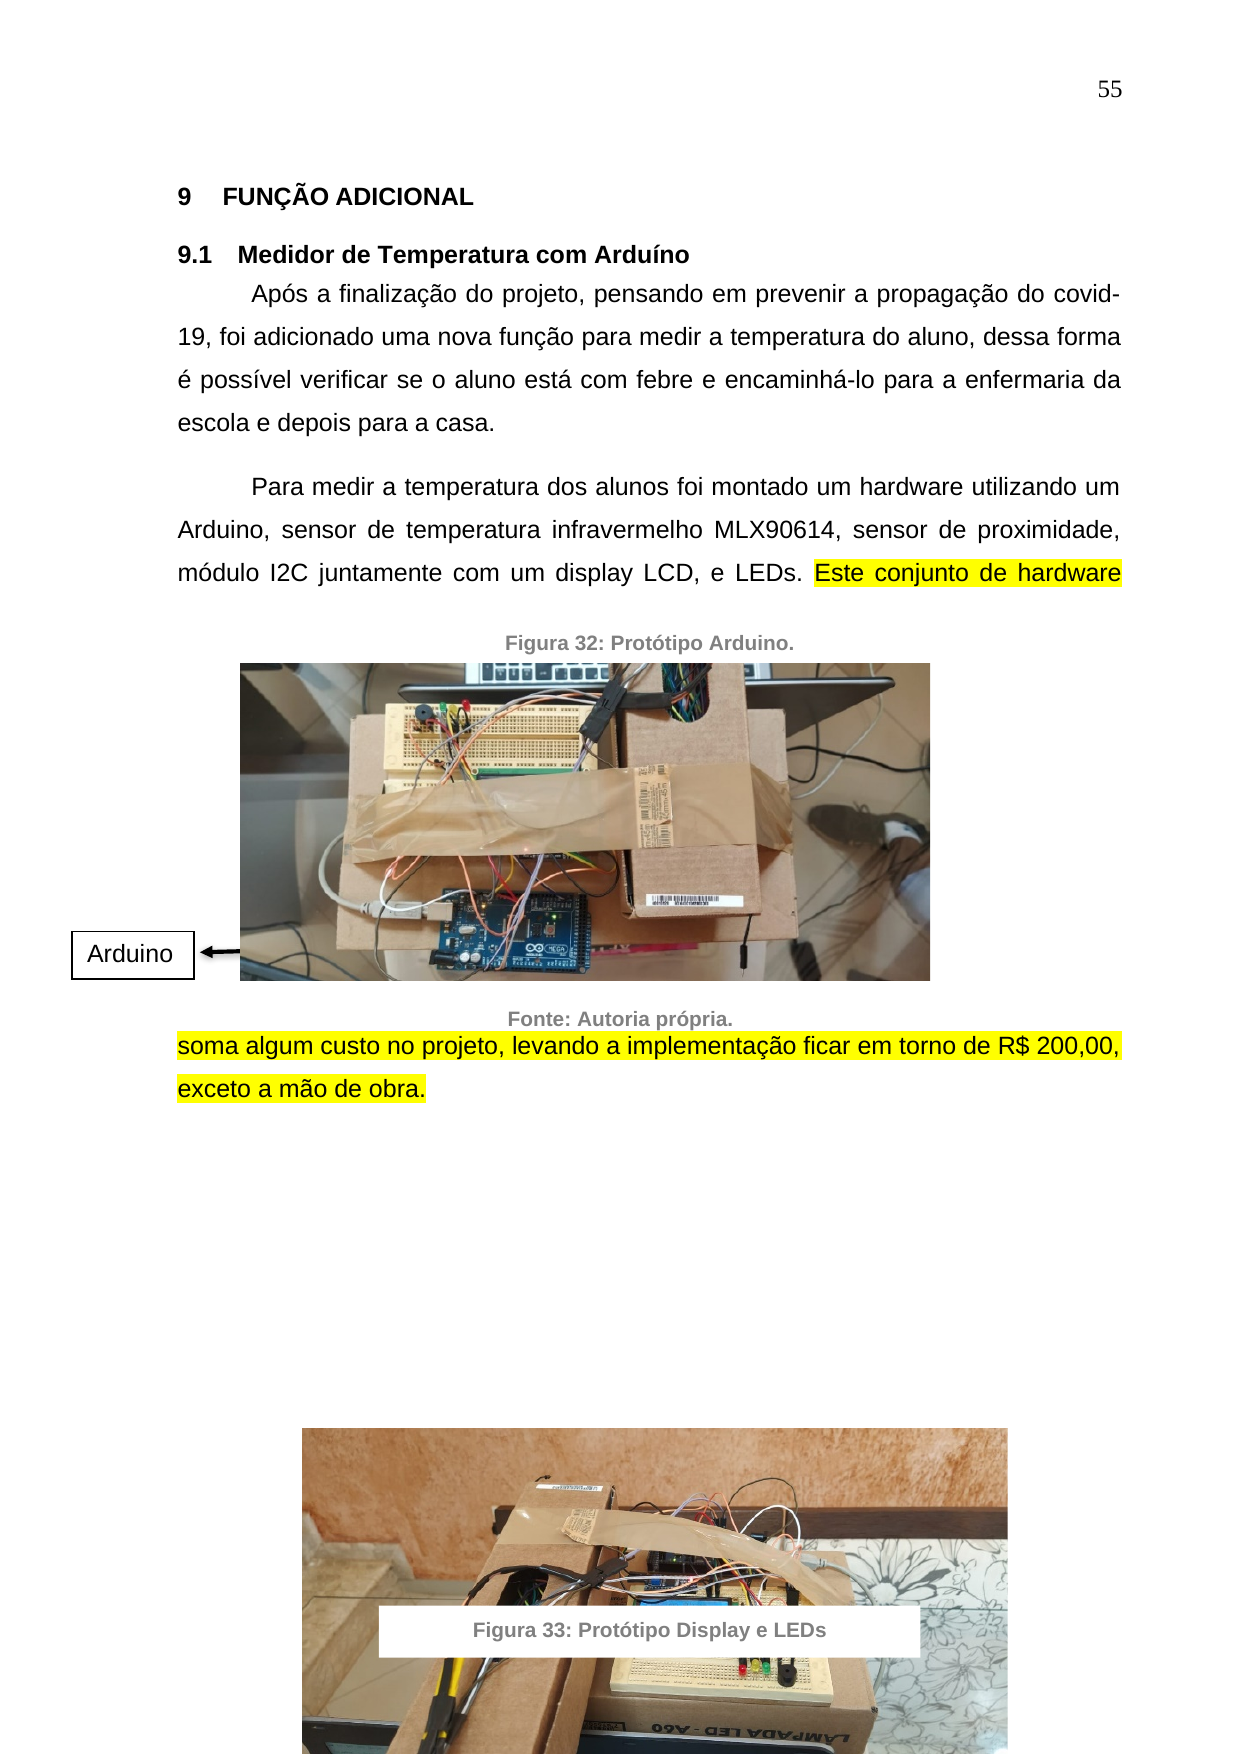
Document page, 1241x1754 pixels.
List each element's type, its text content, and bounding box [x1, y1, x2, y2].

text Para medir a temperatura dos alunos foi montado um hardware utilizando um Arduino, sensor de temperatura infravermelho MLX90614, sensor de proximidade, módulo I2C juntamente com um display LCD, e LEDs. Este conjunto de hardware soma algum custo no projeto, levando a implementação ficar em torno de R$ 200,00, exceto a mão de obra. [177, 1060, 1122, 1103]
text Medidor de Temperatura com Arduíno [177, 239, 1122, 268]
picture [302, 1428, 1008, 1754]
picture [240, 663, 931, 981]
text Após a finalização do projeto, pensando em prevenir a propagação do covid-19, foi adicionado uma nova função para medir a temperatura do aluno, dessa forma é possível verificar se o aluno está com febre e encaminhá-lo para a enfermaria da escola e depois para a casa. [177, 279, 1122, 437]
text FUNÇÃO ADICIONAL [177, 182, 1122, 210]
